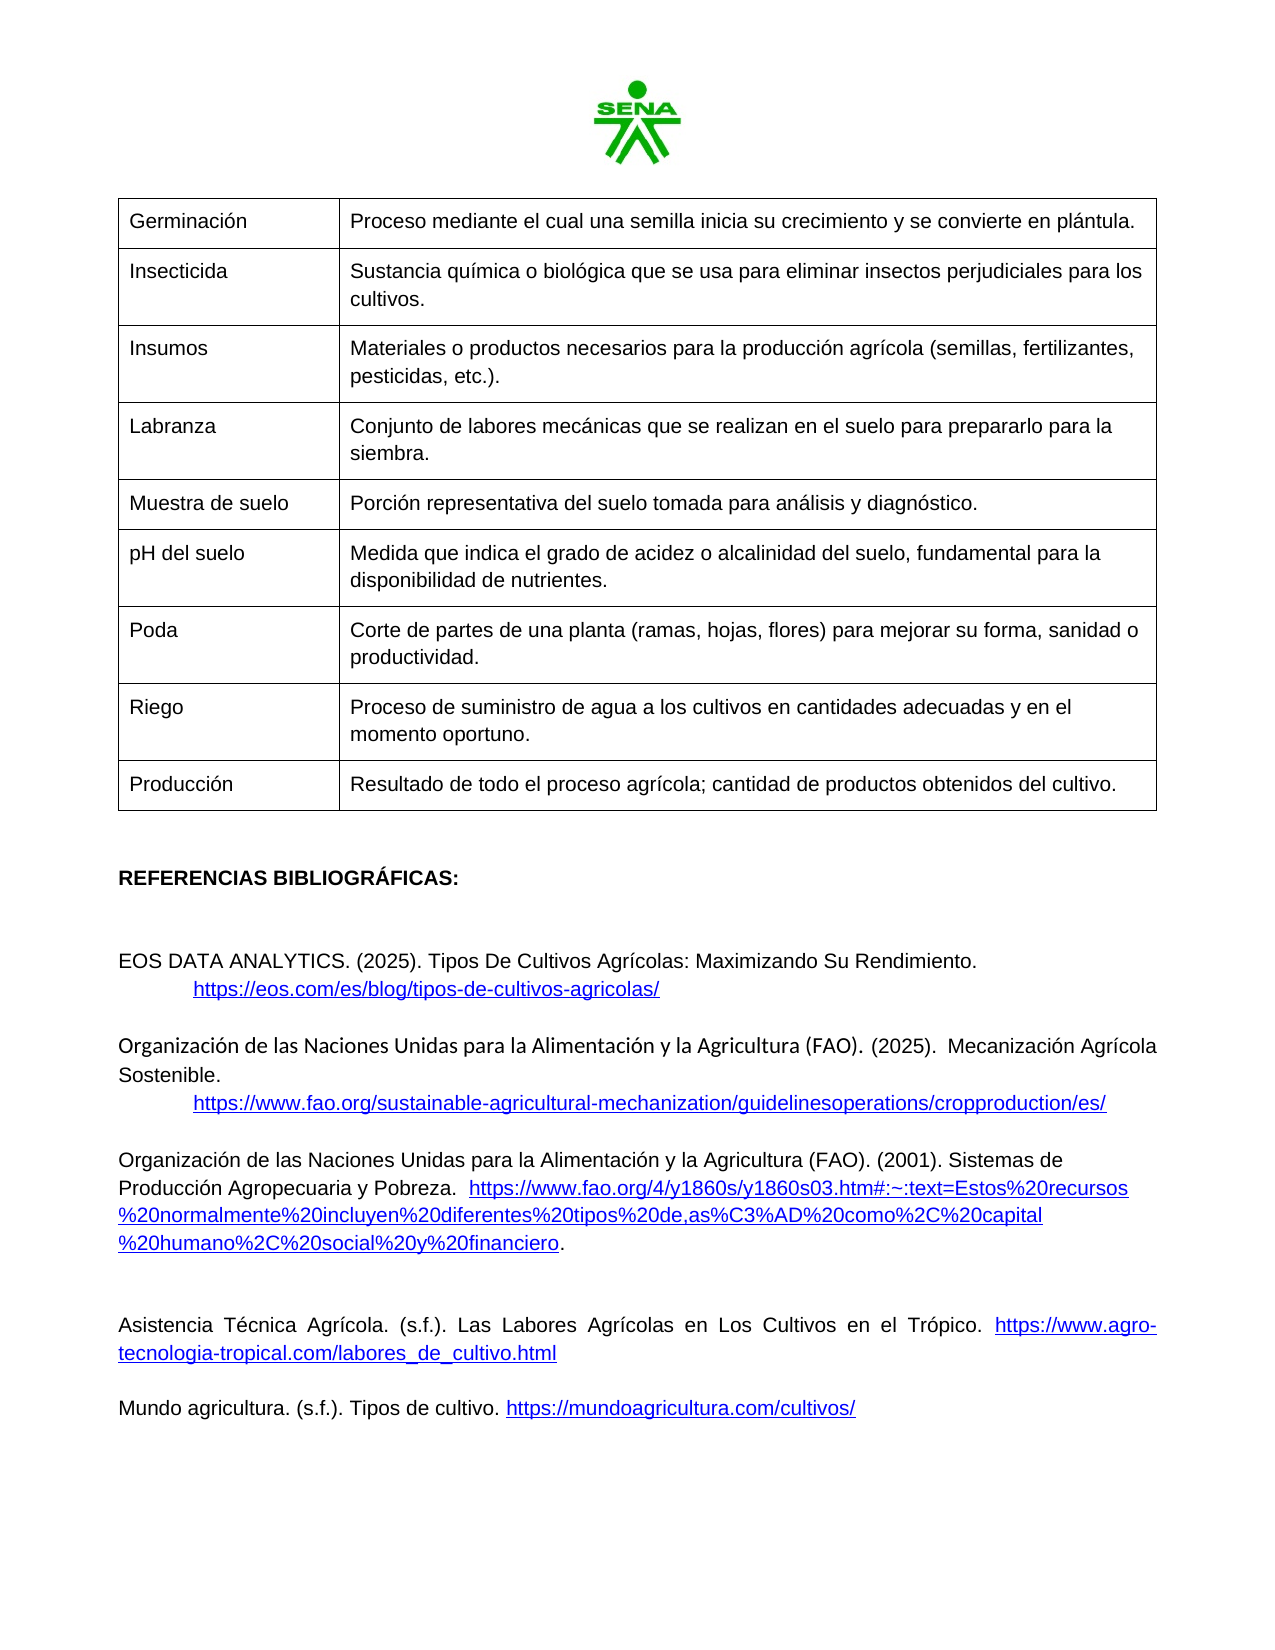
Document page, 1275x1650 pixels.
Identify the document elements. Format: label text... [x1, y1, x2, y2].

text EOS DATA ANALYTICS. (2025). Tipos De Cultivos Agrícolas: Maximizando Su Rendimiento. [118, 949, 1157, 973]
text https://eos.com/es/blog/tipos-de-cultivos-agricolas/ [118, 976, 1157, 1000]
table_cell Producción [119, 761, 339, 810]
text Mundo agricultura. (s.f.). Tipos de cultivo. https://mundoagricultura.com/cultivos/ [118, 1396, 1157, 1420]
table_cell Proceso mediante el cual una semilla inicia su crecimiento y se convierte en plántula. [340, 199, 1156, 248]
text Asistencia Técnica Agrícola. (s.f.). Las Labores Agrícolas en Los Cultivos en el Trópico. https://www.agro-tecnologia-tropical.com/labores_de_cultivo.html [118, 1313, 1157, 1365]
table_cell Materiales o productos necesarios para la producción agrícola (semillas, fertilizantes, pesticidas, etc.). [340, 326, 1156, 402]
text Organización de las Naciones Unidas para la Alimentación y la Agricultura (FAO). (2025). Mecanización Agrícola Sostenible. [118, 1031, 1157, 1087]
table_cell Labranza [119, 403, 339, 479]
table_cell Conjunto de labores mecánicas que se realizan en el suelo para prepararlo para la siembra. [340, 403, 1156, 479]
picture [588, 75, 687, 172]
table_cell Sustancia química o biológica que se usa para eliminar insectos perjudiciales para los cultivos. [340, 249, 1156, 325]
table_cell Poda [119, 607, 339, 683]
text https://www.fao.org/sustainable-agricultural-mechanization/guidelinesoperations/cropproduction/es/ [118, 1091, 1157, 1114]
text REFERENCIAS BIBLIOGRÁFICAS: [118, 866, 1157, 890]
table_cell Proceso de suministro de agua a los cultivos en cantidades adecuadas y en el momento oportuno. [340, 684, 1156, 760]
table_cell Germinación [119, 199, 339, 248]
text Organización de las Naciones Unidas para la Alimentación y la Agricultura (FAO). (2001). Sistemas de Producción Agropecuaria y Pobreza. https://www.fao.org/4/y1860s/y1860s03.htm#:~:text=Estos%20recursos%20normalmente%20incluyen%20diferentes%20tipos%20de,as%C3%AD%20como%2C%20capital%20humano%2C%20social%20y%20financiero. [118, 1148, 1157, 1255]
table_cell Medida que indica el grado de acidez o alcalinidad del suelo, fundamental para la disponibilidad de nutrientes. [340, 530, 1156, 606]
table_cell Resultado de todo el proceso agrícola; cantidad de productos obtenidos del cultivo. [340, 761, 1156, 810]
table_cell Muestra de suelo [119, 480, 339, 529]
table_cell pH del suelo [119, 530, 339, 606]
table_cell Insumos [119, 326, 339, 402]
table_cell Corte de partes de una planta (ramas, hojas, flores) para mejorar su forma, sanidad o productividad. [340, 607, 1156, 683]
table_cell Riego [119, 684, 339, 760]
table_cell Porción representativa del suelo tomada para análisis y diagnóstico. [340, 480, 1156, 529]
table_cell Insecticida [119, 249, 339, 325]
